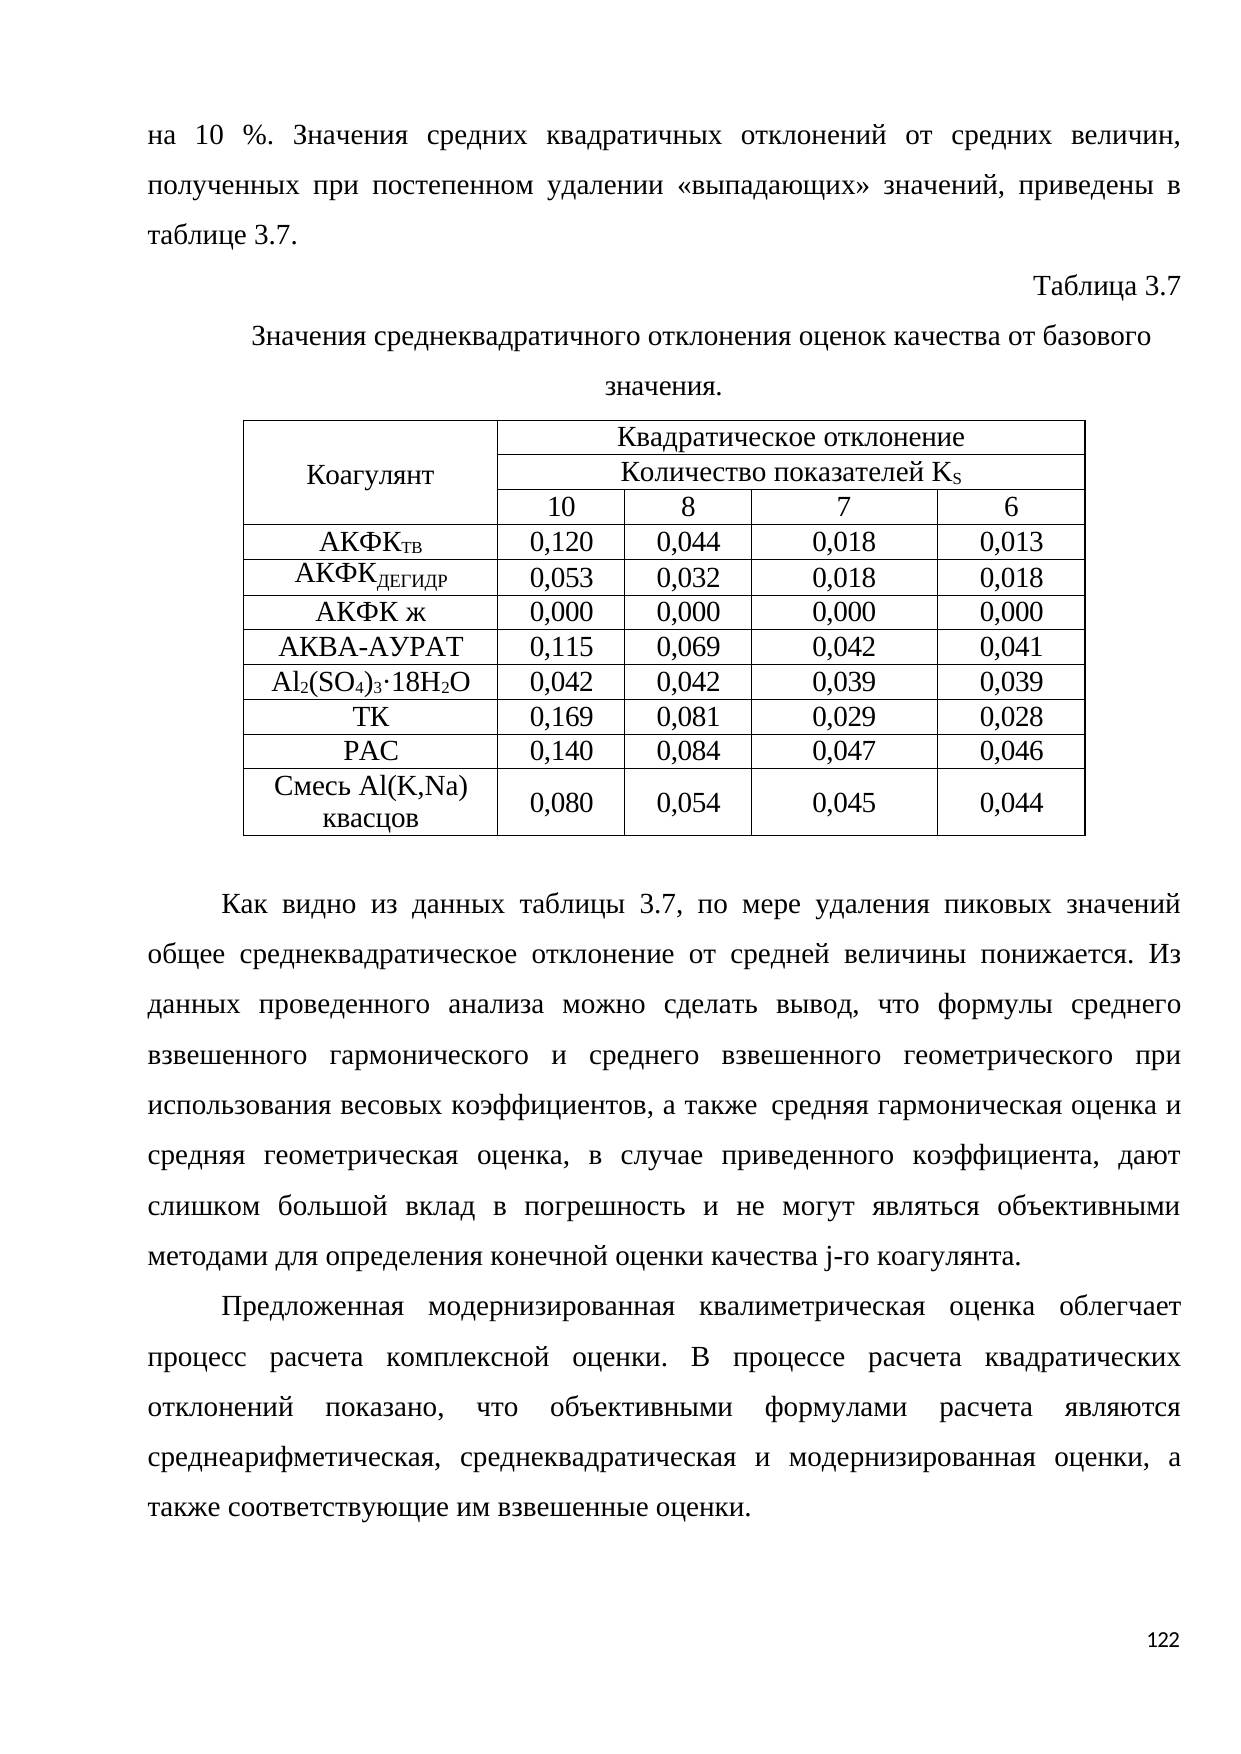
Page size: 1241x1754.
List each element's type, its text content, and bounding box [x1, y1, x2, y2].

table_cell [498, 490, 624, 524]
text Как видно из данных таблицы 3.7, по мере удаления пиковых значений общее среднеквадратическое отклонение от средней величины понижается. Из данных проведенного анализа можно сделать вывод, что формулы среднего взвешенного гармонического и среднего взвешенного геометрического при использования весовых коэффициентов, а также средняя гармоническая оценка и средняя геометрическая оценка, в случае приведенного коэффициента, дают слишком большой вклад в погрешность и не могут являться объективными методами для определения конечной оценки качества j-го коагулянта. [147, 886, 1182, 1272]
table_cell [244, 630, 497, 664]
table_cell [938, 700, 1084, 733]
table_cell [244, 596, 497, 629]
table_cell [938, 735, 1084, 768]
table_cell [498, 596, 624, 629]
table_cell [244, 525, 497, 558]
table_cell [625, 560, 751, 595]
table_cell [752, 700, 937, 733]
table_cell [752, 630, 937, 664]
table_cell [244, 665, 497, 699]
text на 10 %. Значения средних квадратичных отклонений от средних величин, полученных при постепенном удалении «выпадающих» значений, приведены в таблице 3.7. [147, 117, 1182, 251]
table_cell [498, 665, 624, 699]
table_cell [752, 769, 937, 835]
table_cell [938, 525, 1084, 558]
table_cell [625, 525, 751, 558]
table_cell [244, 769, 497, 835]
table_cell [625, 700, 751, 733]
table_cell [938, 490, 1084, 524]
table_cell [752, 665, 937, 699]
text Предложенная модернизированная квалиметрическая оценка облегчает процесс расчета комплексной оценки. В процессе расчета квадратических отклонений показано, что объективными формулами расчета являются среднеарифметическая, среднеквадратическая и модернизированная оценки, а также соответствующие им взвешенные оценки. [147, 1288, 1182, 1523]
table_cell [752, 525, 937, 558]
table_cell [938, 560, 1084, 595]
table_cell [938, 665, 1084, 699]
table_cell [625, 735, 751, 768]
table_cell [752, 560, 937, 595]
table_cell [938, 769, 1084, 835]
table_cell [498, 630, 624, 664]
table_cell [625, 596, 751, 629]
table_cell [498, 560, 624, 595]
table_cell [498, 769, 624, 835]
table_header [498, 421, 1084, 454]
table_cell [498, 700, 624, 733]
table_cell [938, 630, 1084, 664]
text Таблица 3.7 Значения среднеквадратичного отклонения оценок качества от базового [251, 268, 1211, 352]
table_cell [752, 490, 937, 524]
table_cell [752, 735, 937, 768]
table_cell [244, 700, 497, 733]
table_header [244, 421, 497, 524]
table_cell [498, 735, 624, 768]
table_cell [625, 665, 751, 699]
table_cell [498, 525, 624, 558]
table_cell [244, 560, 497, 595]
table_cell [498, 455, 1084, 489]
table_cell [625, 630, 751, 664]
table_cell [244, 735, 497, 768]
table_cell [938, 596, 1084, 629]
text значения. [604, 369, 1211, 402]
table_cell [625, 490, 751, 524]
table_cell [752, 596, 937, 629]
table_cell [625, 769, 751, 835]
